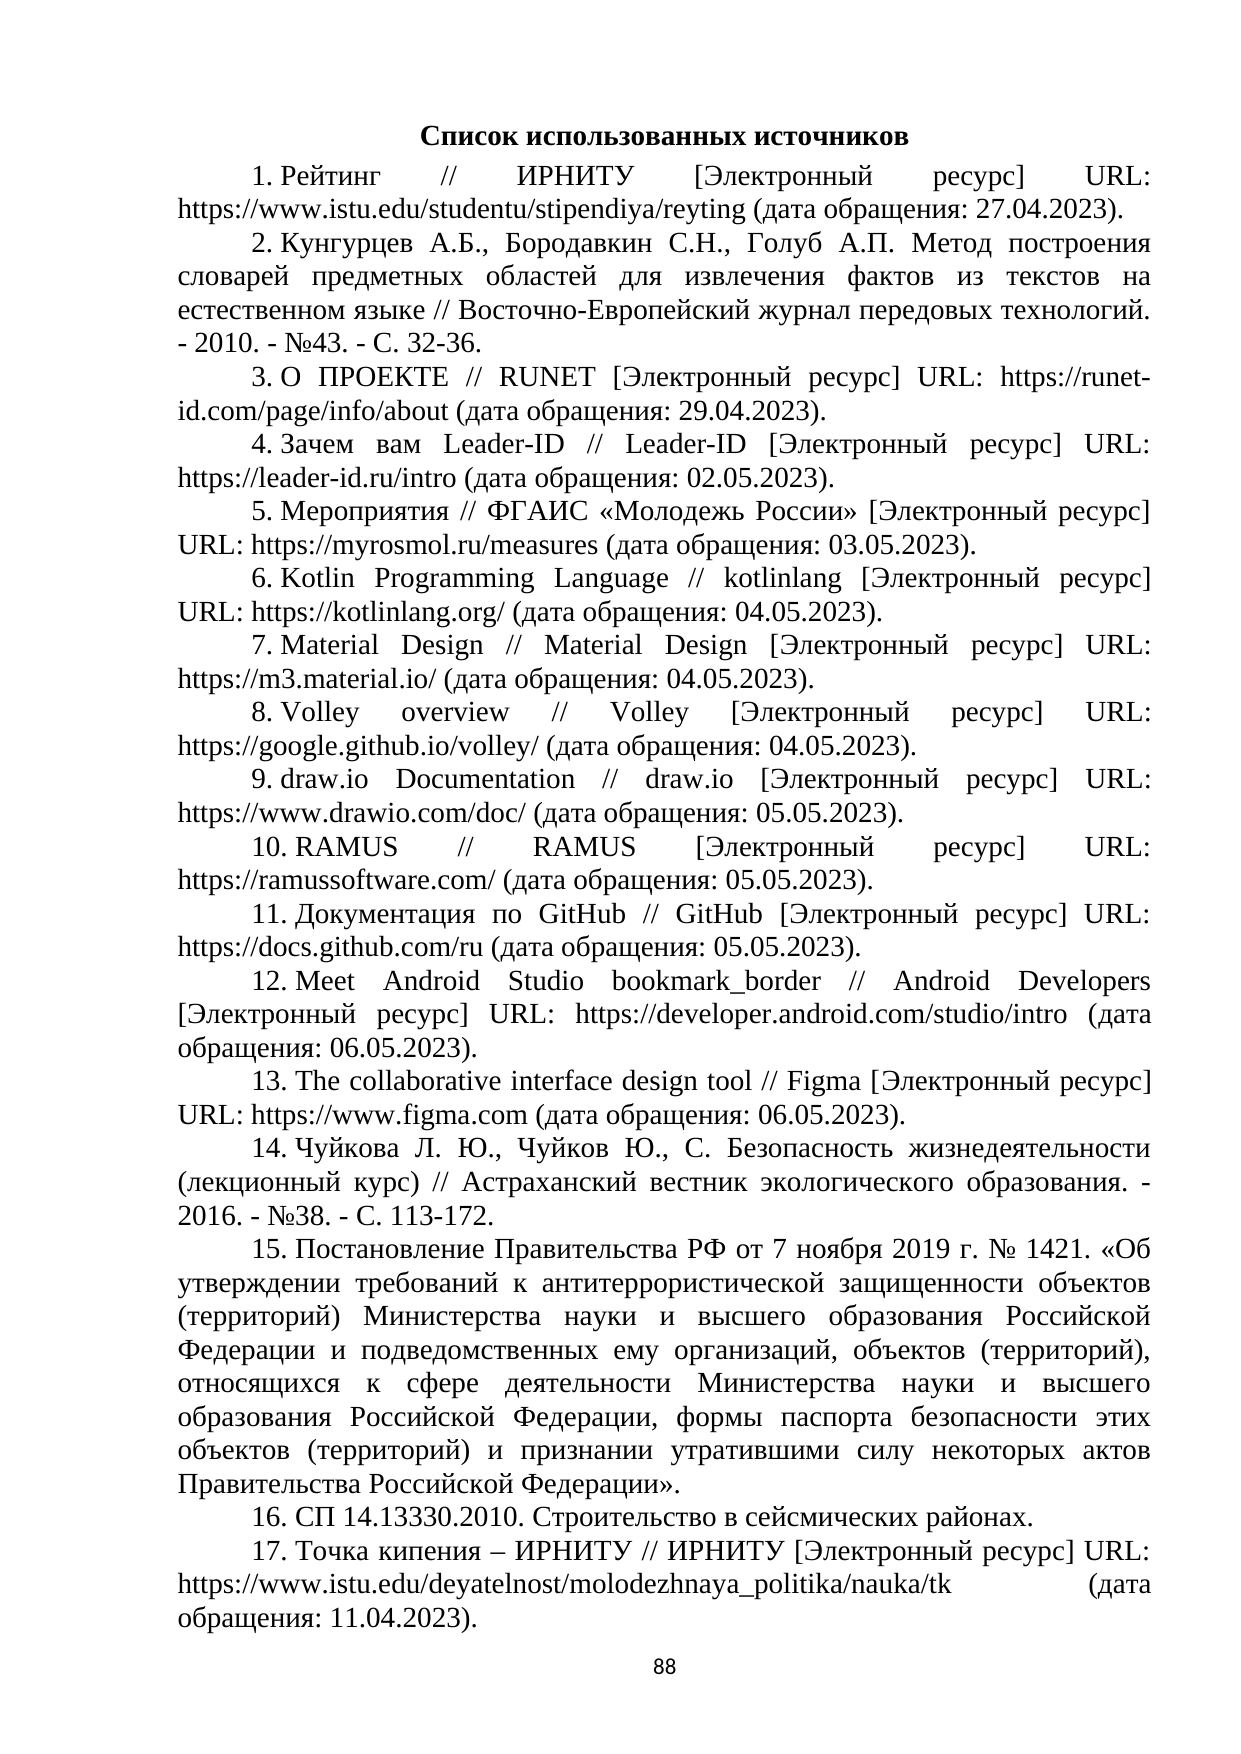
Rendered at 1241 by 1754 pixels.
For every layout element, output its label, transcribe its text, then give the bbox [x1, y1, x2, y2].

list Кунгурцев А.Б., Бородавкин С.Н., Голуб А.П. Метод построения словарей предметных областей для извлечения фактов из текстов на естественном языке // Восточно-Европейский журнал передовых технологий. - 2010. - №43. - С. 32-36. [177, 225, 1152, 359]
list Рейтинг // ИРНИТУ [Электронный ресурс] URL: https://www.istu.edu/studentu/stipendiya/reyting (дата обращения: 27.04.2023). [177, 158, 1152, 225]
list СП 14.13330.2010. Строительство в сейсмических районах. [177, 1499, 1152, 1533]
list draw.io Documentation // draw.io [Электронный ресурс] URL: https://www.drawio.com/doc/ (дата обращения: 05.05.2023). [177, 762, 1152, 829]
list RAMUS // RAMUS [Электронный ресурс] URL: https://ramussoftware.com/ (дата обращения: 05.05.2023). [177, 829, 1152, 896]
list Документация по GitHub // GitHub [Электронный ресурс] URL: https://docs.github.com/ru (дата обращения: 05.05.2023). [177, 896, 1152, 963]
list Зачем вам Leader-ID // Leader-ID [Электронный ресурс] URL: https://leader-id.ru/intro (дата обращения: 02.05.2023). [177, 426, 1152, 493]
text Список использованных источников [177, 118, 1152, 152]
list Точка кипения – ИРНИТУ // ИРНИТУ [Электронный ресурс] URL: https://www.istu.edu/deyatelnost/molodezhnaya_politika/nauka/tk (дата обращения: 11.04.2023). [177, 1533, 1152, 1634]
list Kotlin Programming Language // kotlinlang [Электронный ресурс] URL: https://kotlinlang.org/ (дата обращения: 04.05.2023). [177, 560, 1152, 627]
list The collaborative interface design tool // Figma [Электронный ресурс] URL: https://www.figma.com (дата обращения: 06.05.2023). [177, 1063, 1152, 1131]
list О ПРОЕКТЕ // RUNET [Электронный ресурс] URL: https://runet-id.com/page/info/about (дата обращения: 29.04.2023). [177, 359, 1152, 426]
list Мероприятия // ФГАИС «Молодежь России» [Электронный ресурс] URL: https://myrosmol.ru/measures (дата обращения: 03.05.2023). [177, 493, 1152, 560]
list Чуйкова Л. Ю., Чуйков Ю., С. Безопасность жизнедеятельности (лекционный курс) // Астраханский вестник экологического образования. - 2016. - №38. - С. 113-172. [177, 1131, 1152, 1231]
list Volley overview // Volley [Электронный ресурс] URL: https://google.github.io/volley/ (дата обращения: 04.05.2023). [177, 694, 1152, 762]
list Material Design // Material Design [Электронный ресурс] URL: https://m3.material.io/ (дата обращения: 04.05.2023). [177, 627, 1152, 694]
list Meet Android Studio bookmark_border // Android Developers [Электронный ресурс] URL: https://developer.android.com/studio/intro (дата обращения: 06.05.2023). [177, 963, 1152, 1063]
list Постановление Правительства РФ от 7 ноября 2019 г. № 1421. «Об утверждении требований к антитеррористической защищенности объектов (территорий) Министерства науки и высшего образования Российской Федерации и подведомственных ему организаций, объектов (территорий), относящихся к сфере деятельности Министерства науки и высшего образования Российской Федерации, формы паспорта безопасности этих объектов (территорий) и признании утратившими силу некоторых актов Правительства Российской Федерации». [177, 1231, 1152, 1499]
